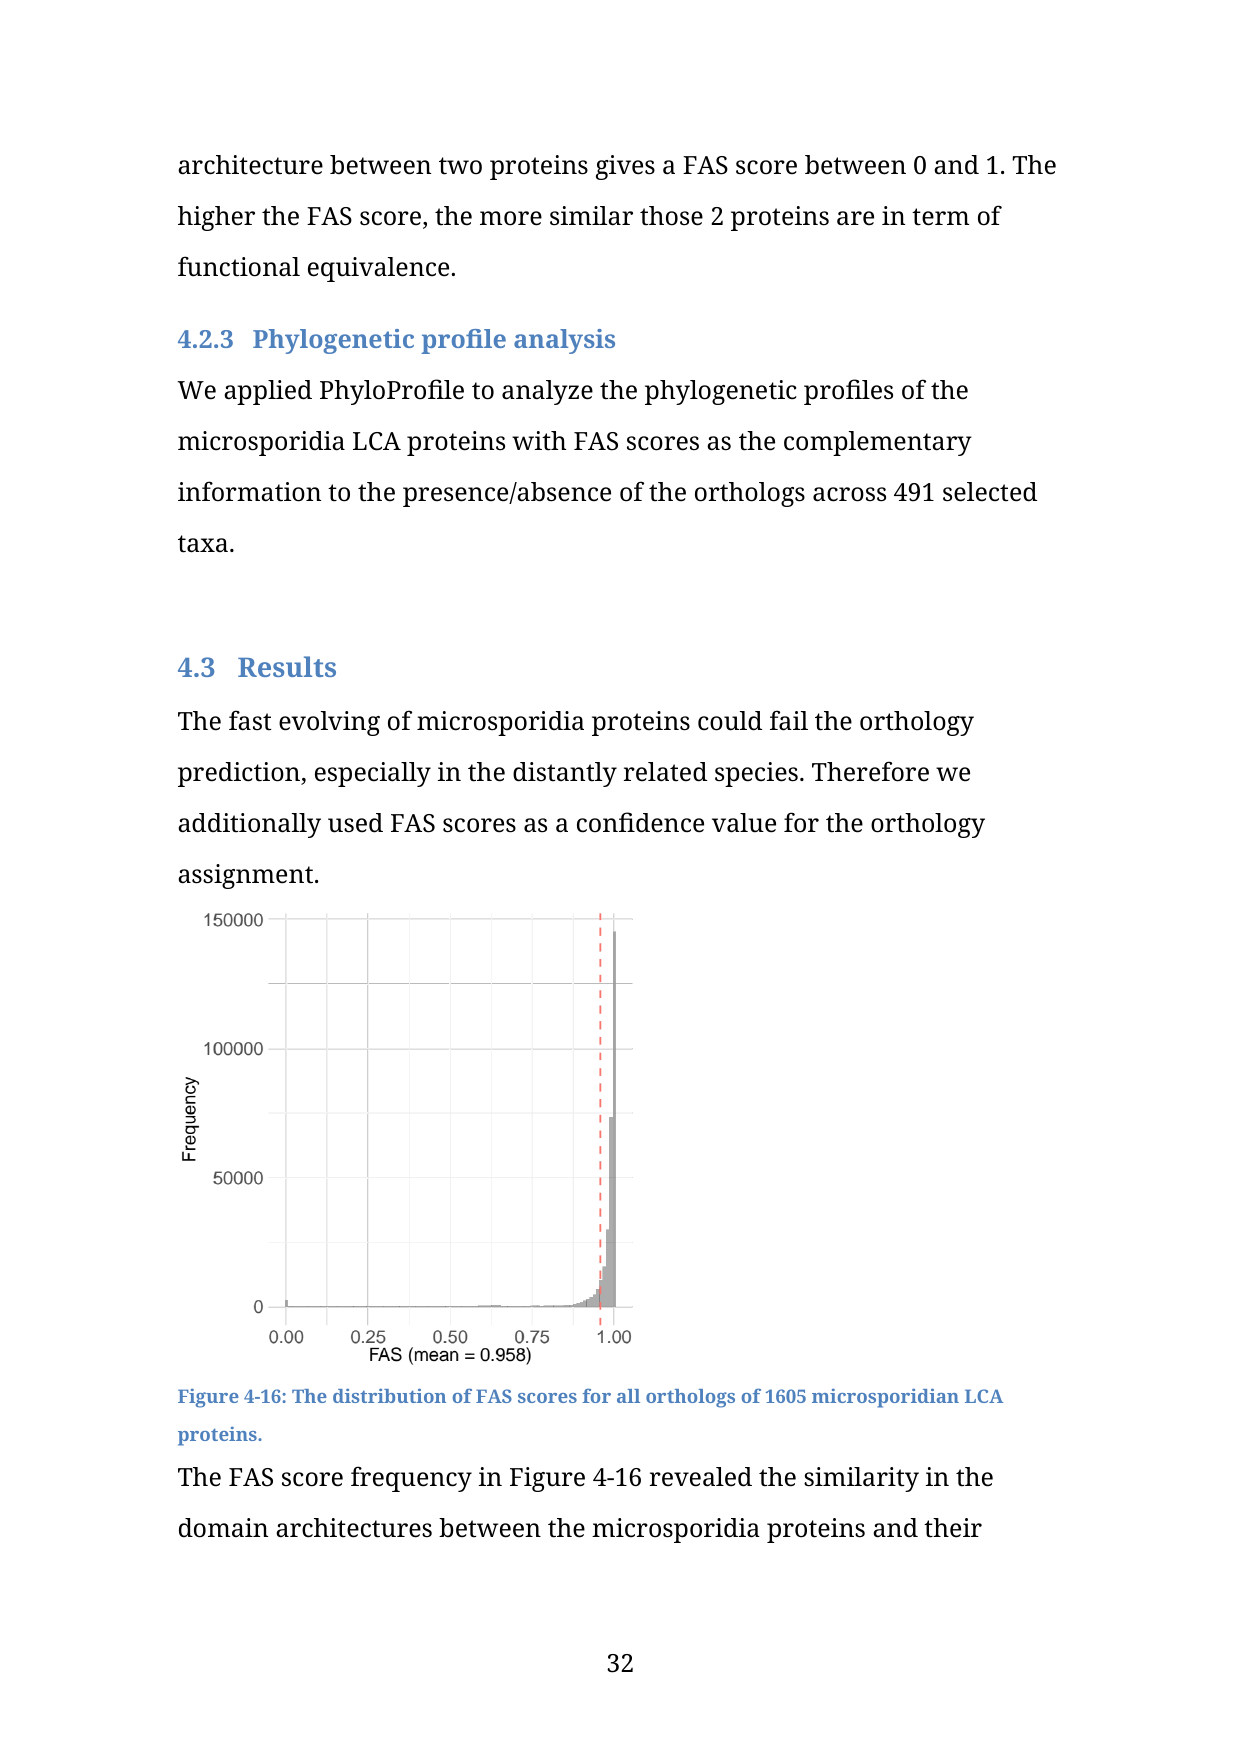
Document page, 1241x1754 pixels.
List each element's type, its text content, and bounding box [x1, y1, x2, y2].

subtitle Results [177, 649, 1063, 686]
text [177, 1460, 1063, 1545]
text The fast evolving of microsporidia proteins could fail the orthology prediction, especially in the distantly related species. Therefore we additionally used FAS scores as a confidence value for the orthology assignment. [177, 704, 1063, 891]
text We applied PhyloProfile to analyze the phylogenetic profiles of the microsporidia LCA proteins with FAS scores as the complementary information to the presence/absence of the orthologs across 491 selected taxa. [177, 373, 1063, 560]
subtitle Phylogenetic profile analysis [177, 322, 1063, 356]
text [177, 148, 1063, 284]
